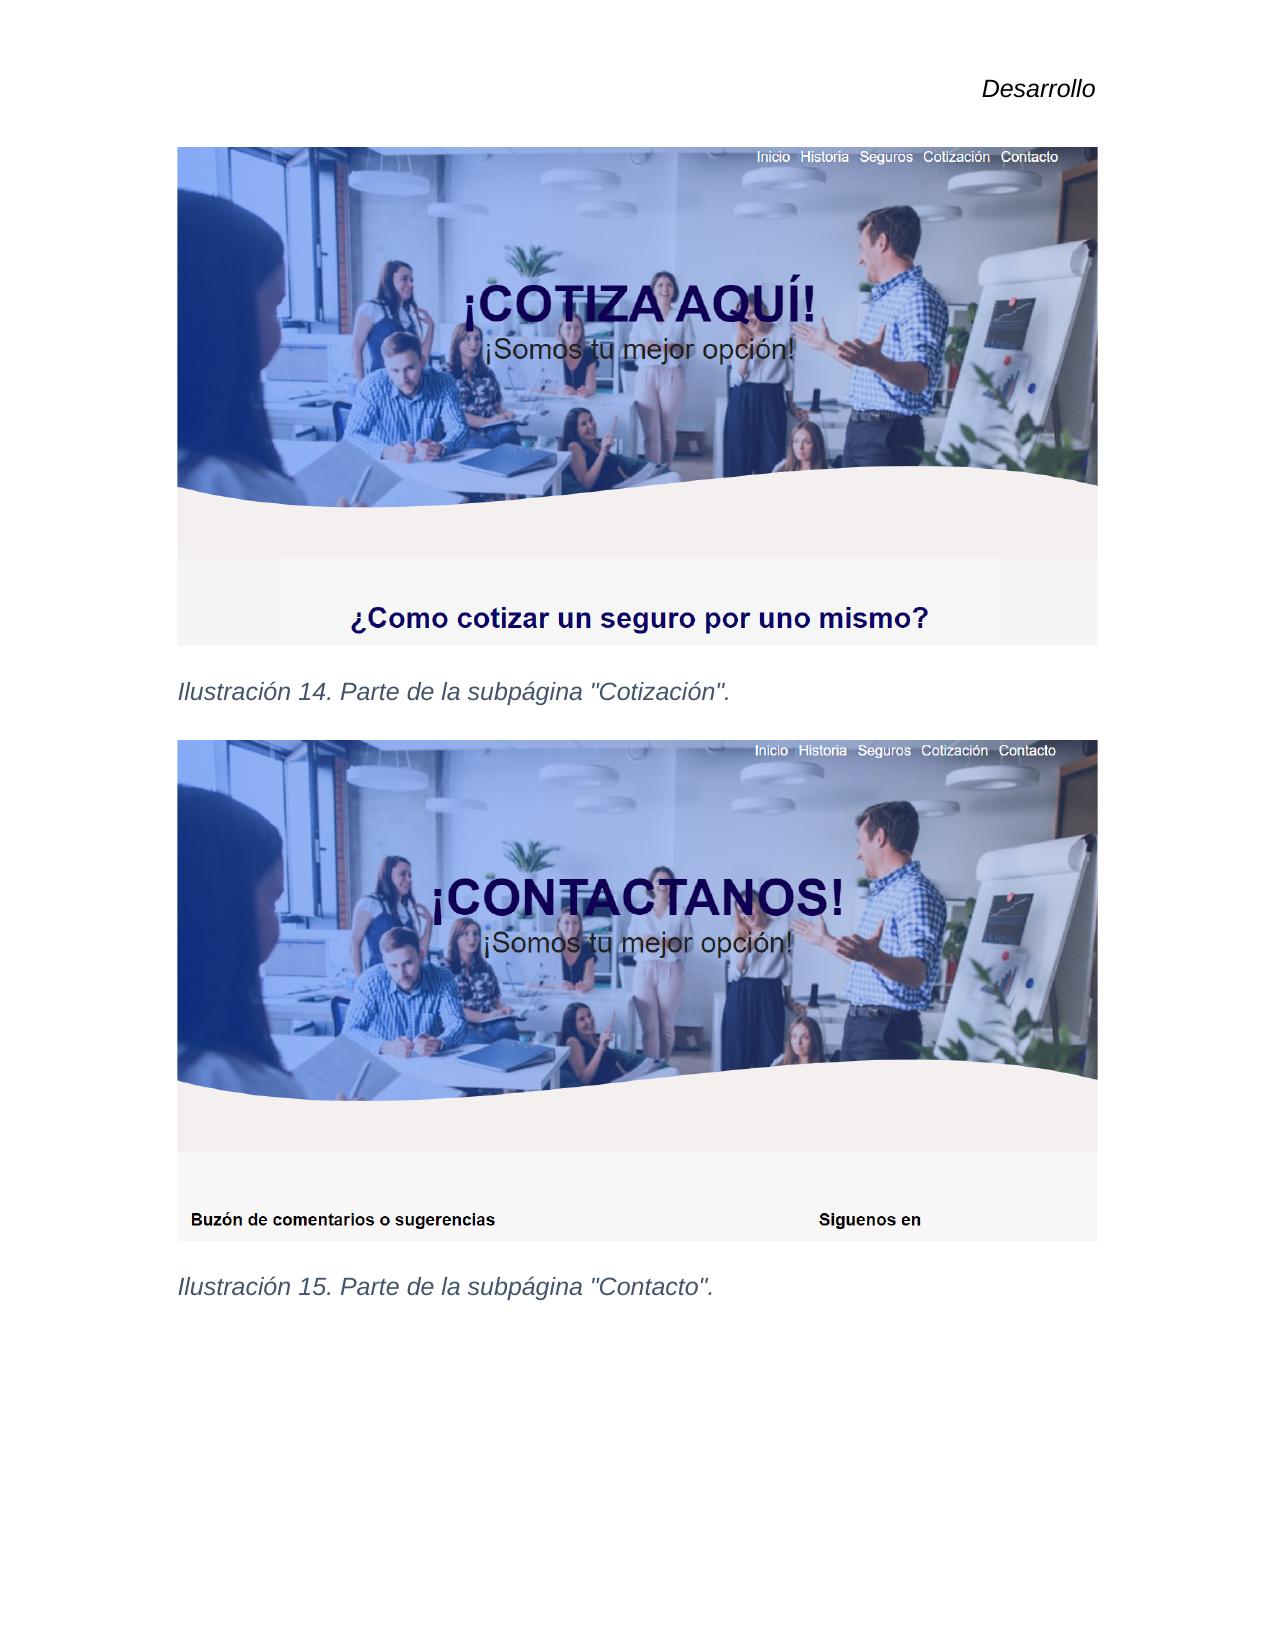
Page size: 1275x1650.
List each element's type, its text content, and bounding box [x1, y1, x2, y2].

text Ilustración 14. Parte de la subpágina "Cotización". [177, 677, 1098, 705]
picture [177, 740, 1098, 1241]
picture [177, 147, 1098, 646]
text Ilustración 15. Parte de la subpágina "Contacto". [177, 1271, 1098, 1300]
